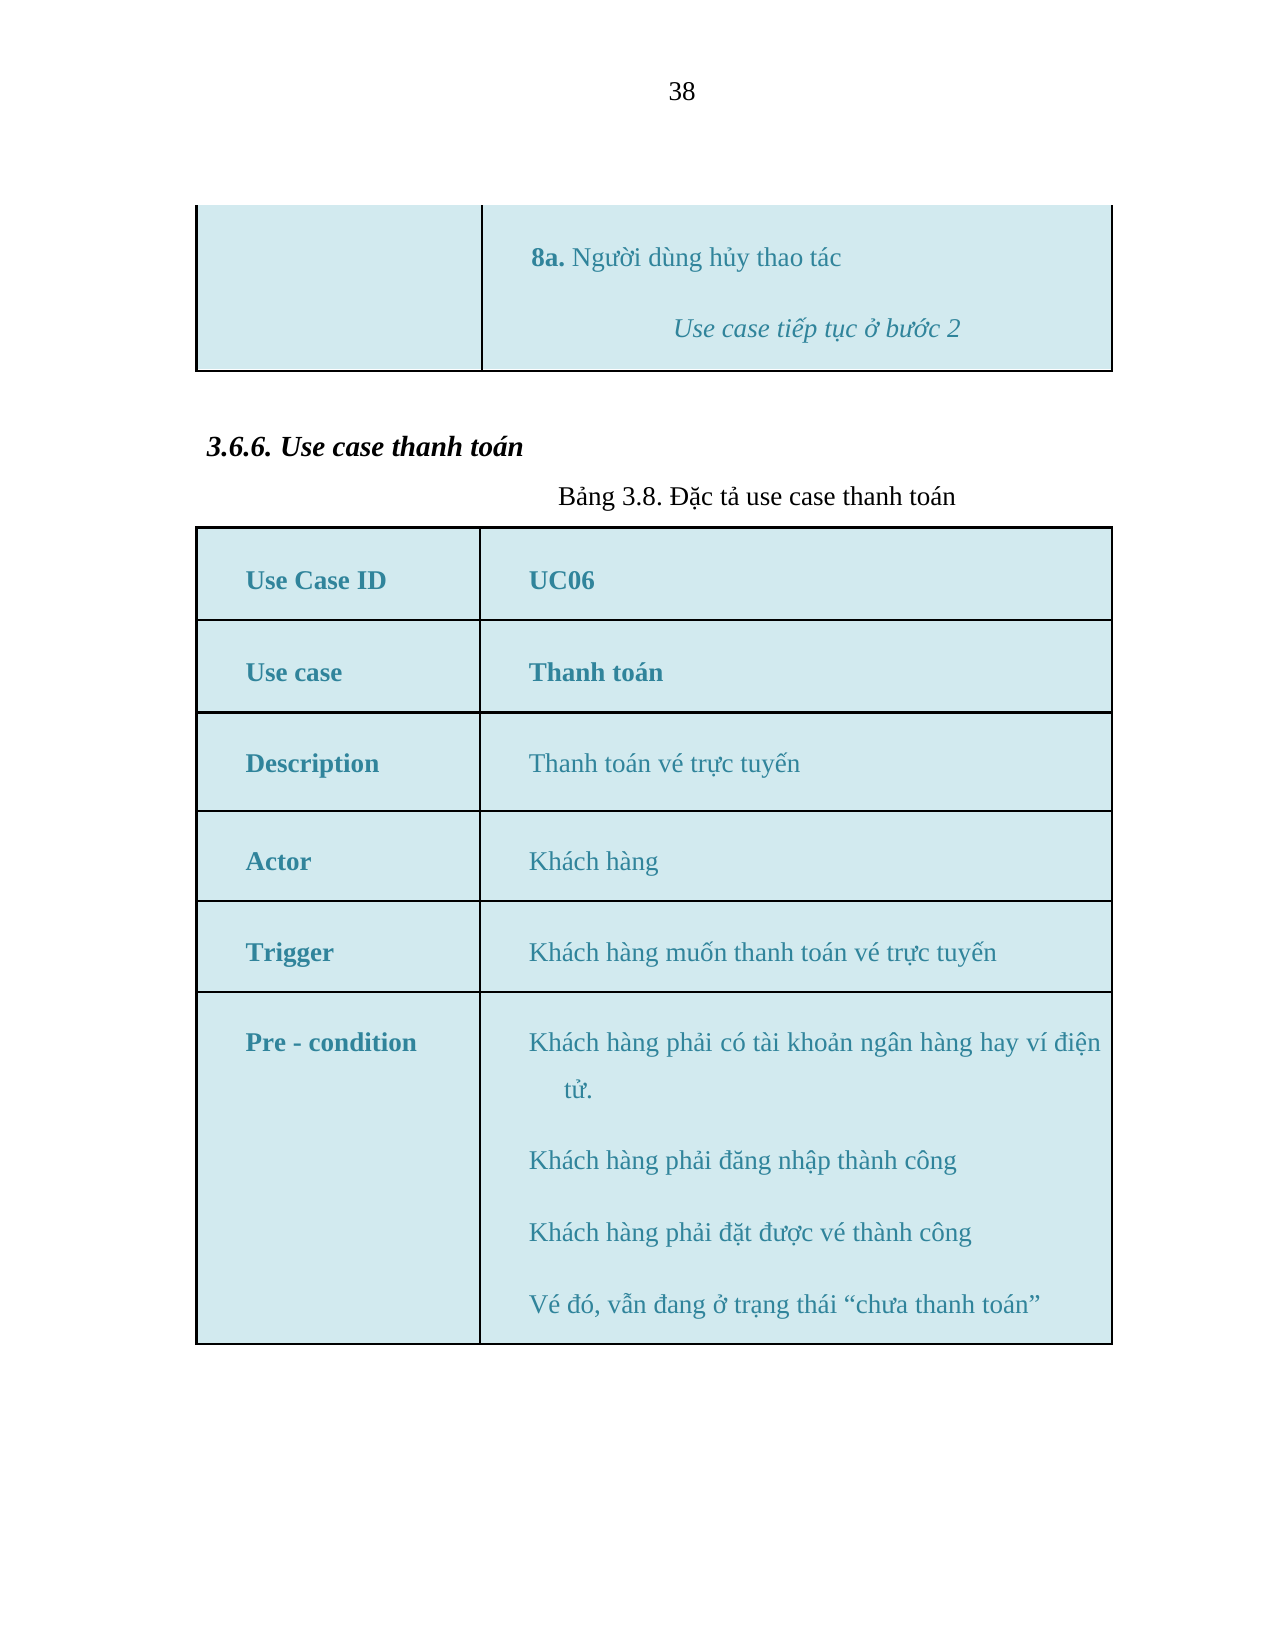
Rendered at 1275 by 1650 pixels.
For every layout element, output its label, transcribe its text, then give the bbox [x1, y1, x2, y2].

table_cell Thanh toán [481, 621, 1111, 711]
table_cell Thanh toán vé trực tuyến [481, 714, 1111, 810]
table_cell Actor [198, 812, 479, 900]
text Bảng 3.8. Đặc tả use case thanh toán [558, 480, 1179, 511]
table_header 8a. Người dùng hủy thao tác Use case tiếp tục ở bước 2 [483, 205, 1111, 369]
subtitle Use case thanh toán [207, 429, 1179, 463]
table_cell Khách hàng [481, 812, 1111, 900]
table_cell Khách hàng muốn thanh toán vé trực tuyến [481, 902, 1111, 991]
table_header UC06 [481, 529, 1111, 619]
table_cell Use case [198, 621, 479, 711]
table_cell Trigger [198, 902, 479, 991]
table_header Use Case ID [198, 529, 479, 619]
table_cell Description [198, 714, 479, 810]
table_cell Pre - condition [198, 993, 479, 1343]
table_cell Khách hàng phải có tài khoản ngân hàng hay ví điện tử. Khách hàng phải đăng nhập thành công Khách hàng phải đặt được vé thành công Vé đó, vẫn đang ở trạng thái “chưa thanh toán” [481, 993, 1111, 1343]
table_header [198, 205, 481, 369]
